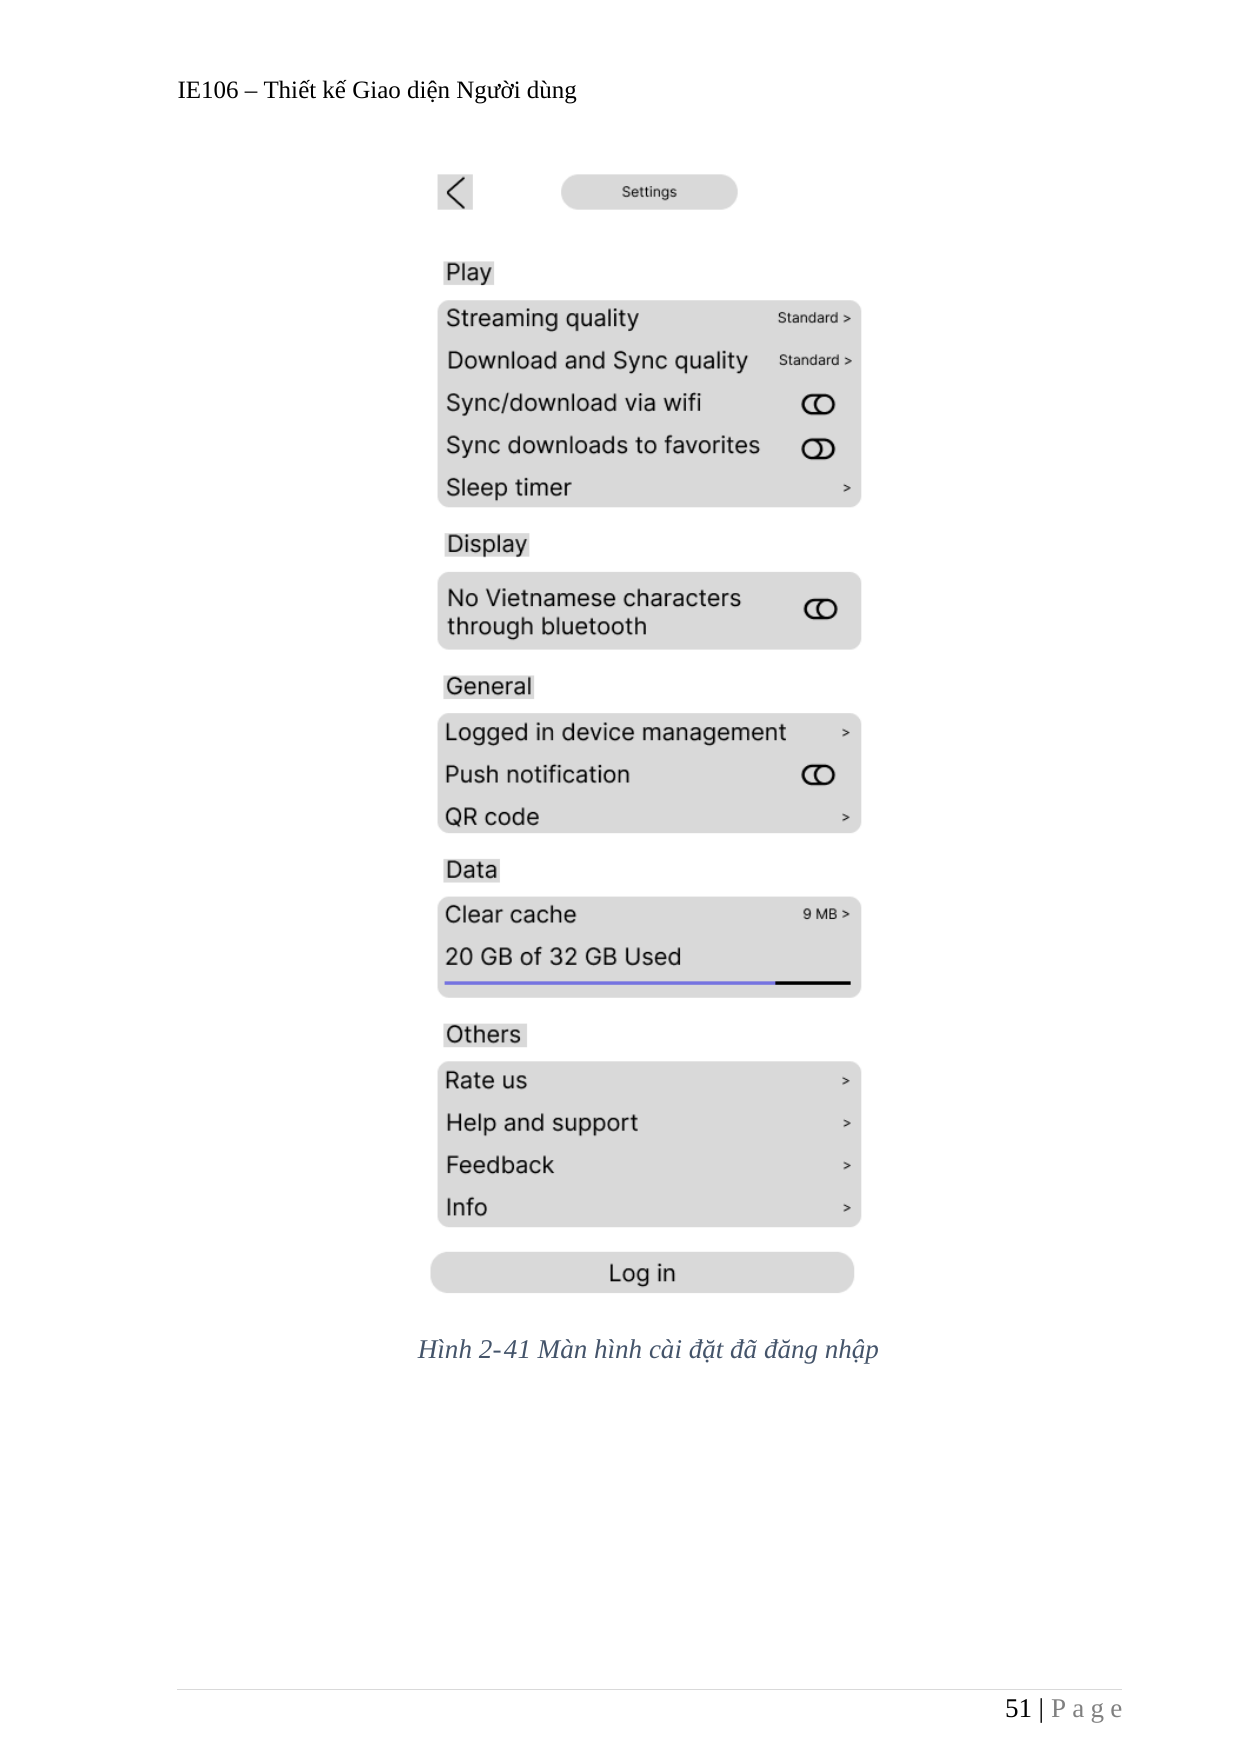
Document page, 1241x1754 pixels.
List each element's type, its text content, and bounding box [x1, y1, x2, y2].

picture [420, 118, 879, 1319]
